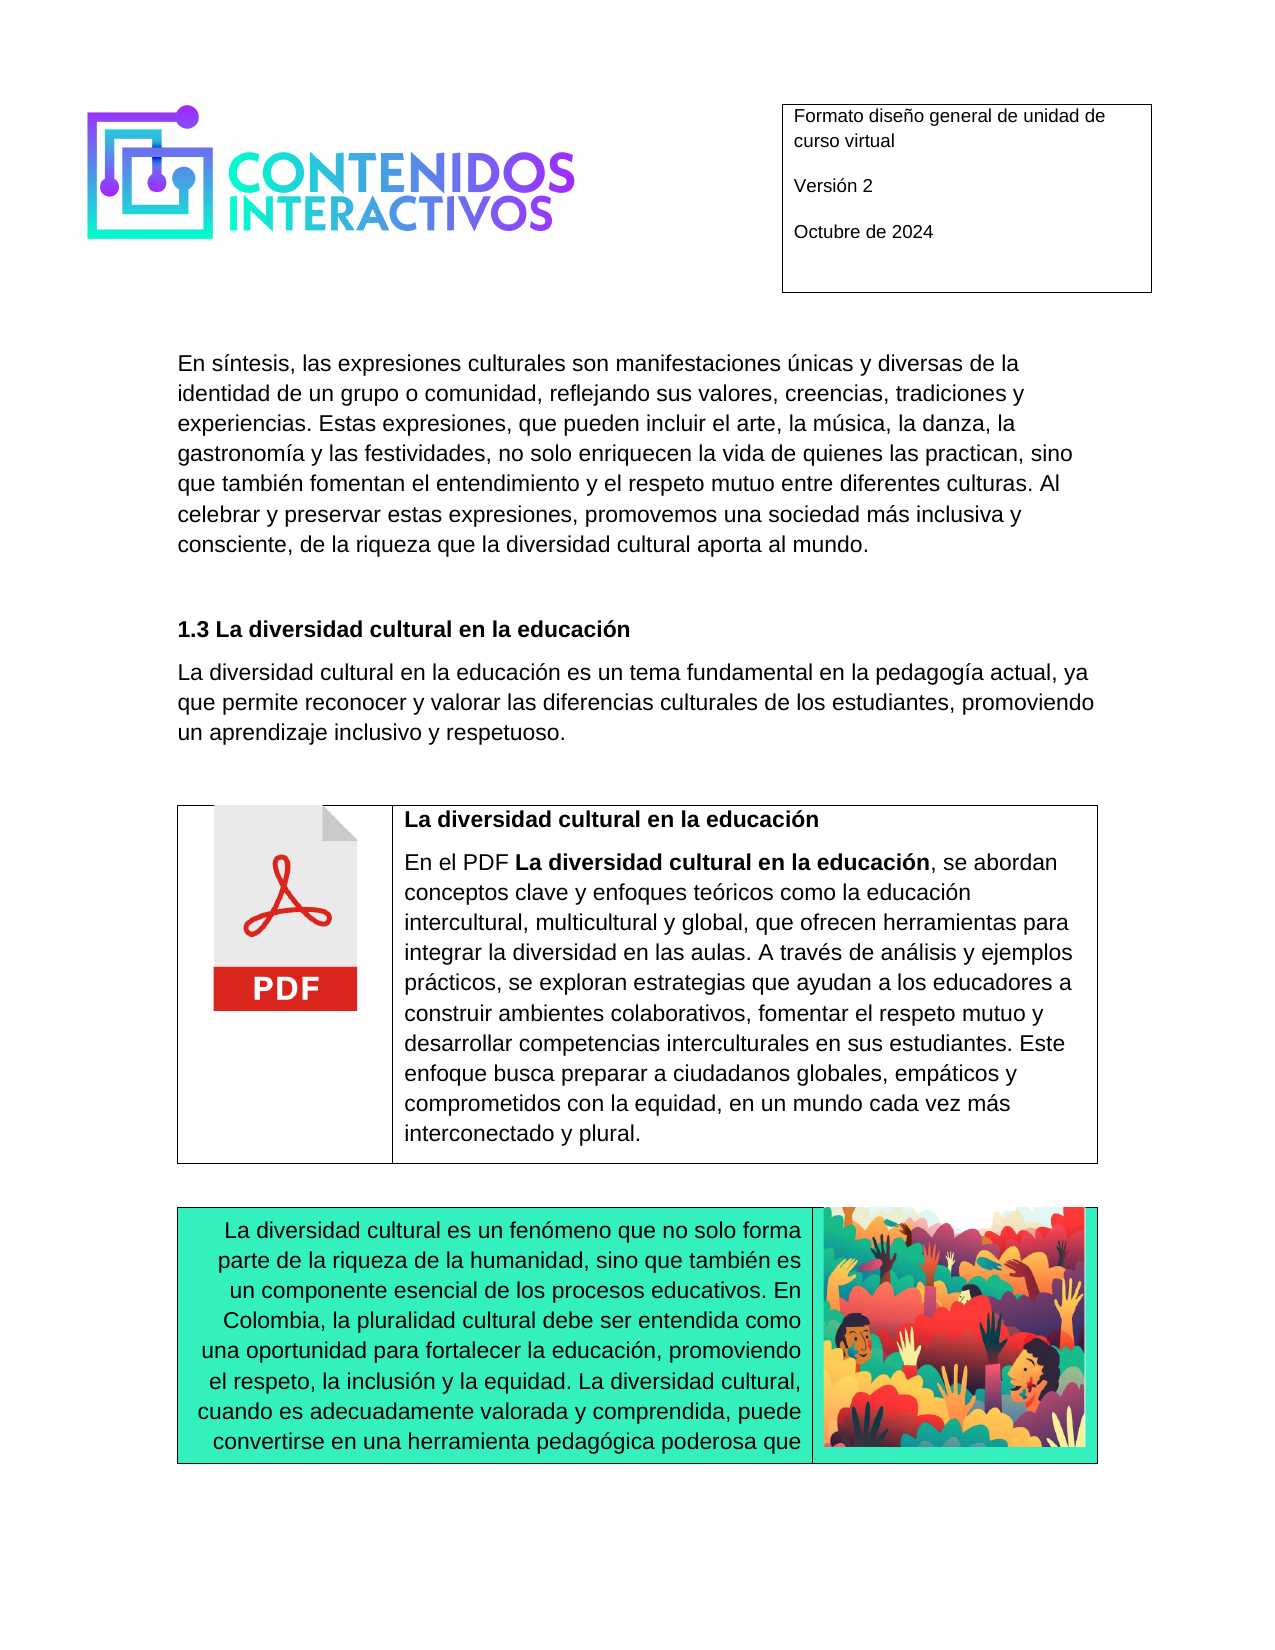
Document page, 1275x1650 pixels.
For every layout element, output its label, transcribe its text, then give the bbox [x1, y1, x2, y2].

text 1.3 La diversidad cultural en la educación [177, 616, 1098, 643]
picture [823, 1207, 1086, 1447]
text En síntesis, las expresiones culturales son manifestaciones únicas y diversas de la identidad de un grupo o comunidad, reflejando sus valores, creencias, tradiciones y experiencias. Estas expresiones, que pueden incluir el arte, la música, la danza, la gastronomía y las festividades, no solo enriquecen la vida de quienes las practican, sino que también fomentan el entendimiento y el respeto mutuo entre diferentes culturas. Al celebrar y preservar estas expresiones, promovemos una sociedad más inclusiva y consciente, de la riqueza que la diversidad cultural aporta al mundo. [177, 349, 1098, 557]
table_header La diversidad cultural en la educación En el PDF La diversidad cultural en la educación, se abordan conceptos clave y enfoques teóricos como la educación intercultural, multicultural y global, que ofrecen herramientas para integrar la diversidad en las aulas. A través de análisis y ejemplos prácticos, se exploran estrategias que ayudan a los educadores a construir ambientes colaborativos, fomentar el respeto mutuo y desarrollar competencias interculturales en sus estudiantes. Este enfoque busca preparar a ciudadanos globales, empáticos y comprometidos con la equidad, en un mundo cada vez más interconectado y plural. [393, 806, 1097, 1163]
table_header [178, 806, 392, 1163]
picture [213, 805, 358, 1011]
picture [76, 103, 583, 247]
table_header [813, 1208, 1097, 1463]
text La diversidad cultural en la educación es un tema fundamental en la pedagogía actual, ya que permite reconocer y valorar las diferencias culturales de los estudiantes, promoviendo un aprendizaje inclusivo y respetuoso. [177, 659, 1098, 746]
